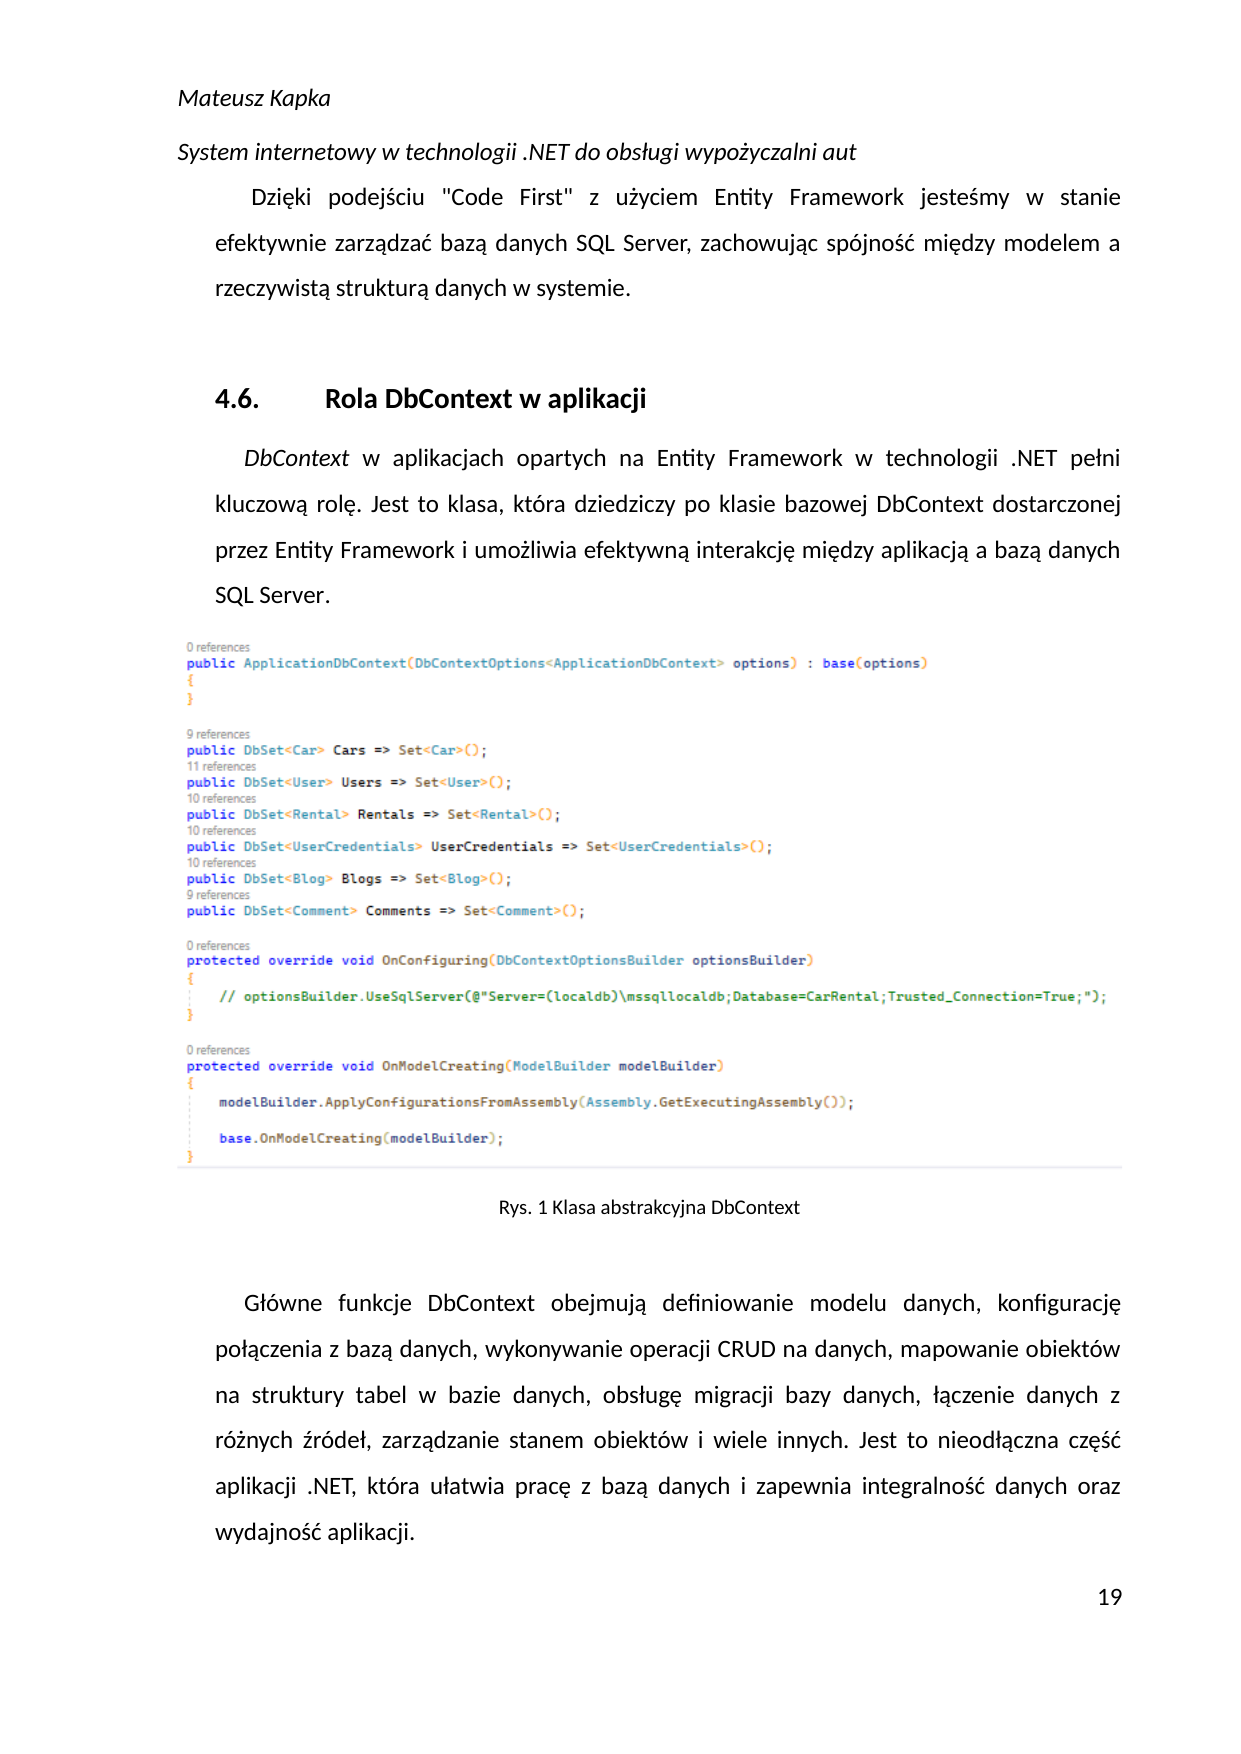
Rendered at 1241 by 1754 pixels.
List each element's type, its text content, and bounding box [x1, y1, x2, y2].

text Dzięki podejściu "Code First" z użyciem Entity Framework jesteśmy w stanie efektywnie zarządzać bazą danych SQL Server, zachowując spójność między modelem a rzeczywistą strukturą danych w systemie. [215, 181, 1122, 303]
text DbContext w aplikacjach opartych na Entity Framework w technologii .NET pełni kluczową rolę. Jest to klasa, która dziedziczy po klasie bazowej DbContext dostarczonej przez Entity Framework i umożliwia efektywną interakcję między aplikacją a bazą danych SQL Server. [215, 442, 1122, 610]
subtitle Rola DbContext w aplikacji [215, 381, 1122, 416]
picture [177, 633, 1123, 1171]
text Główne funkcje DbContext obejmują definiowanie modelu danych, konfigurację połączenia z bazą danych, wykonywanie operacji CRUD na danych, mapowanie obiektów na struktury tabel w bazie danych, obsługę migracji bazy danych, łączenie danych z różnych źródeł, zarządzanie stanem obiektów i wiele innych. Jest to nieodłączna część aplikacji .NET, która ułatwia pracę z bazą danych i zapewnia integralność danych oraz wydajność aplikacji. [215, 1287, 1122, 1546]
text Rys. 1 Klasa abstrakcyjna DbContext [177, 1194, 1122, 1220]
